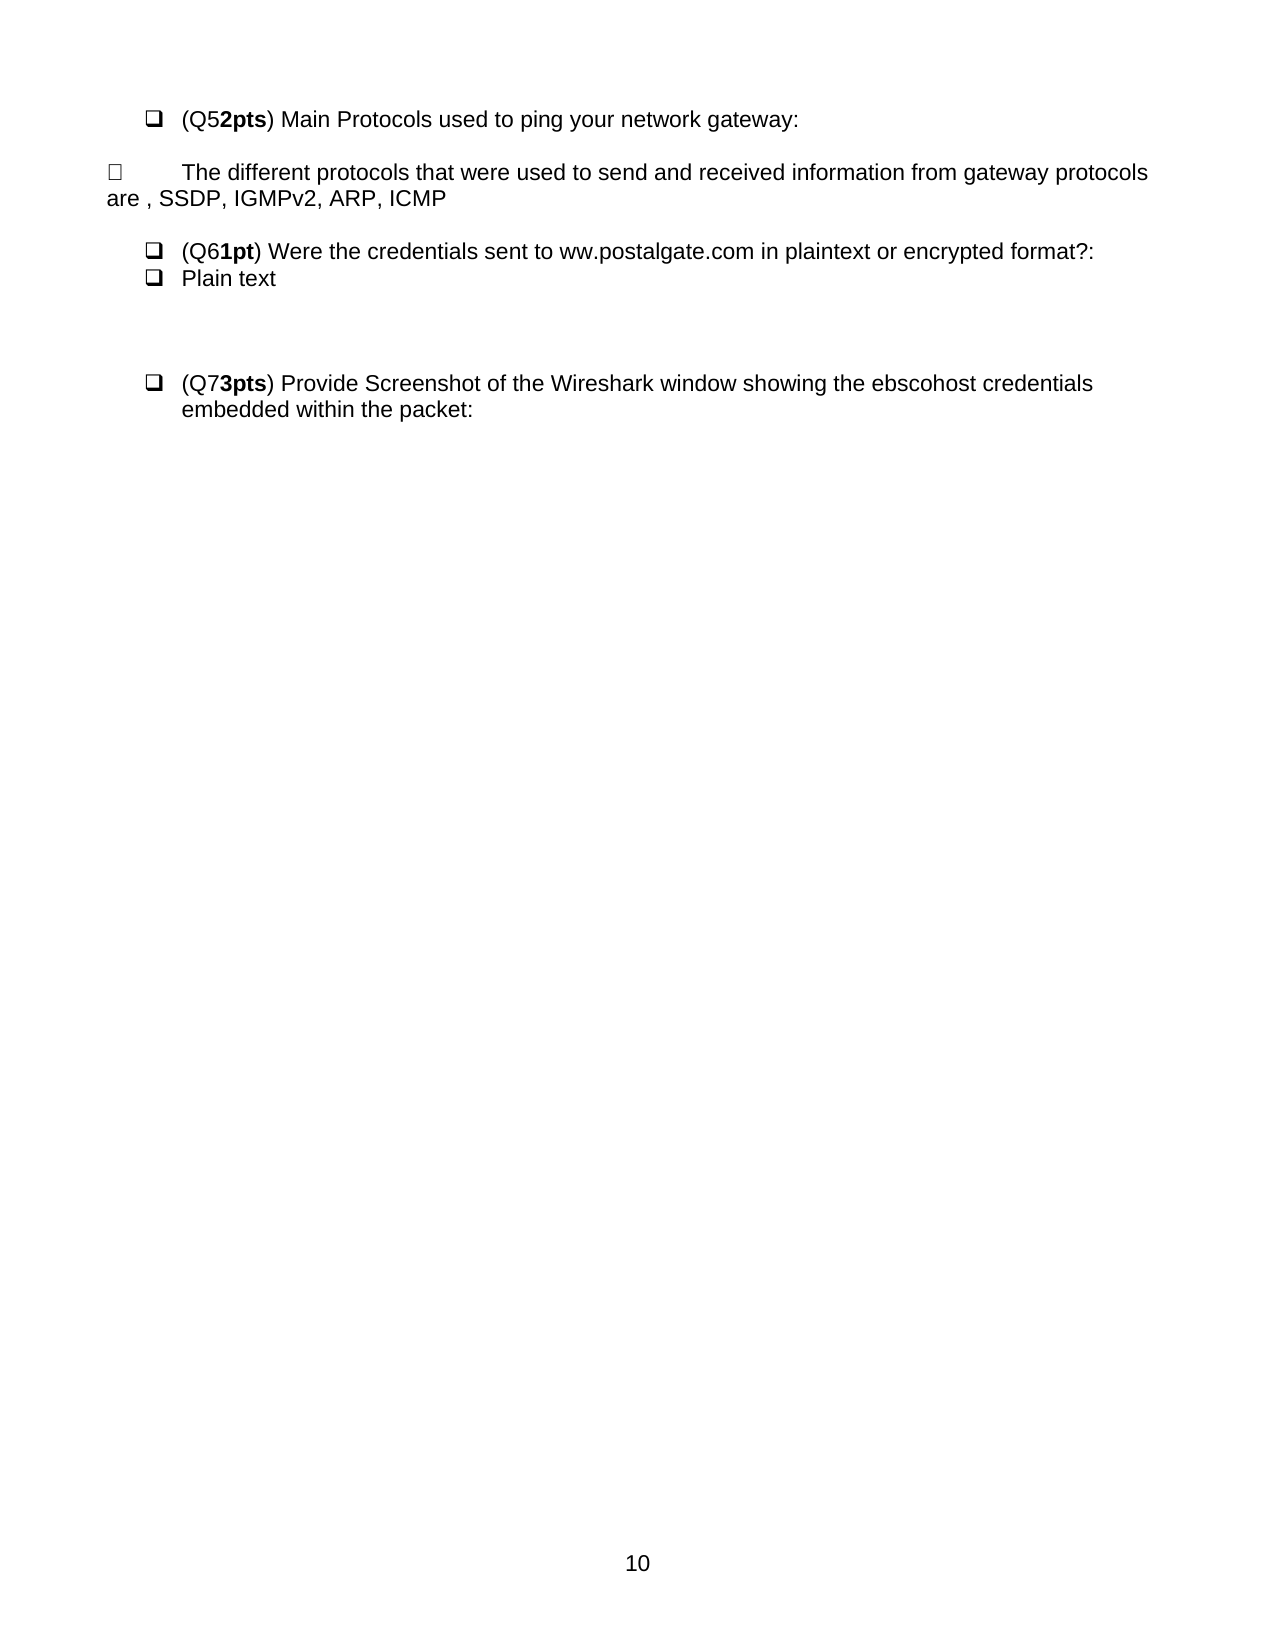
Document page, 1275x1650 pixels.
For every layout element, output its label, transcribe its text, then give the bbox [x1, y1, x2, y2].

list (Q52pts) Main Protocols used to ping your network gateway: [144, 106, 1169, 133]
text  The different protocols that were used to send and received information from gateway protocols are , SSDP, IGMPv2, ARP, ICMP [106, 159, 1169, 212]
list (Q61pt) Were the credentials sent to ww.postalgate.com in plaintext or encrypted format?: [144, 238, 1169, 264]
list (Q73pts) Provide Screenshot of the Wireshark window showing the ebscohost credentials embedded within the packet: [144, 370, 1169, 423]
list Plain text [144, 264, 1169, 291]
